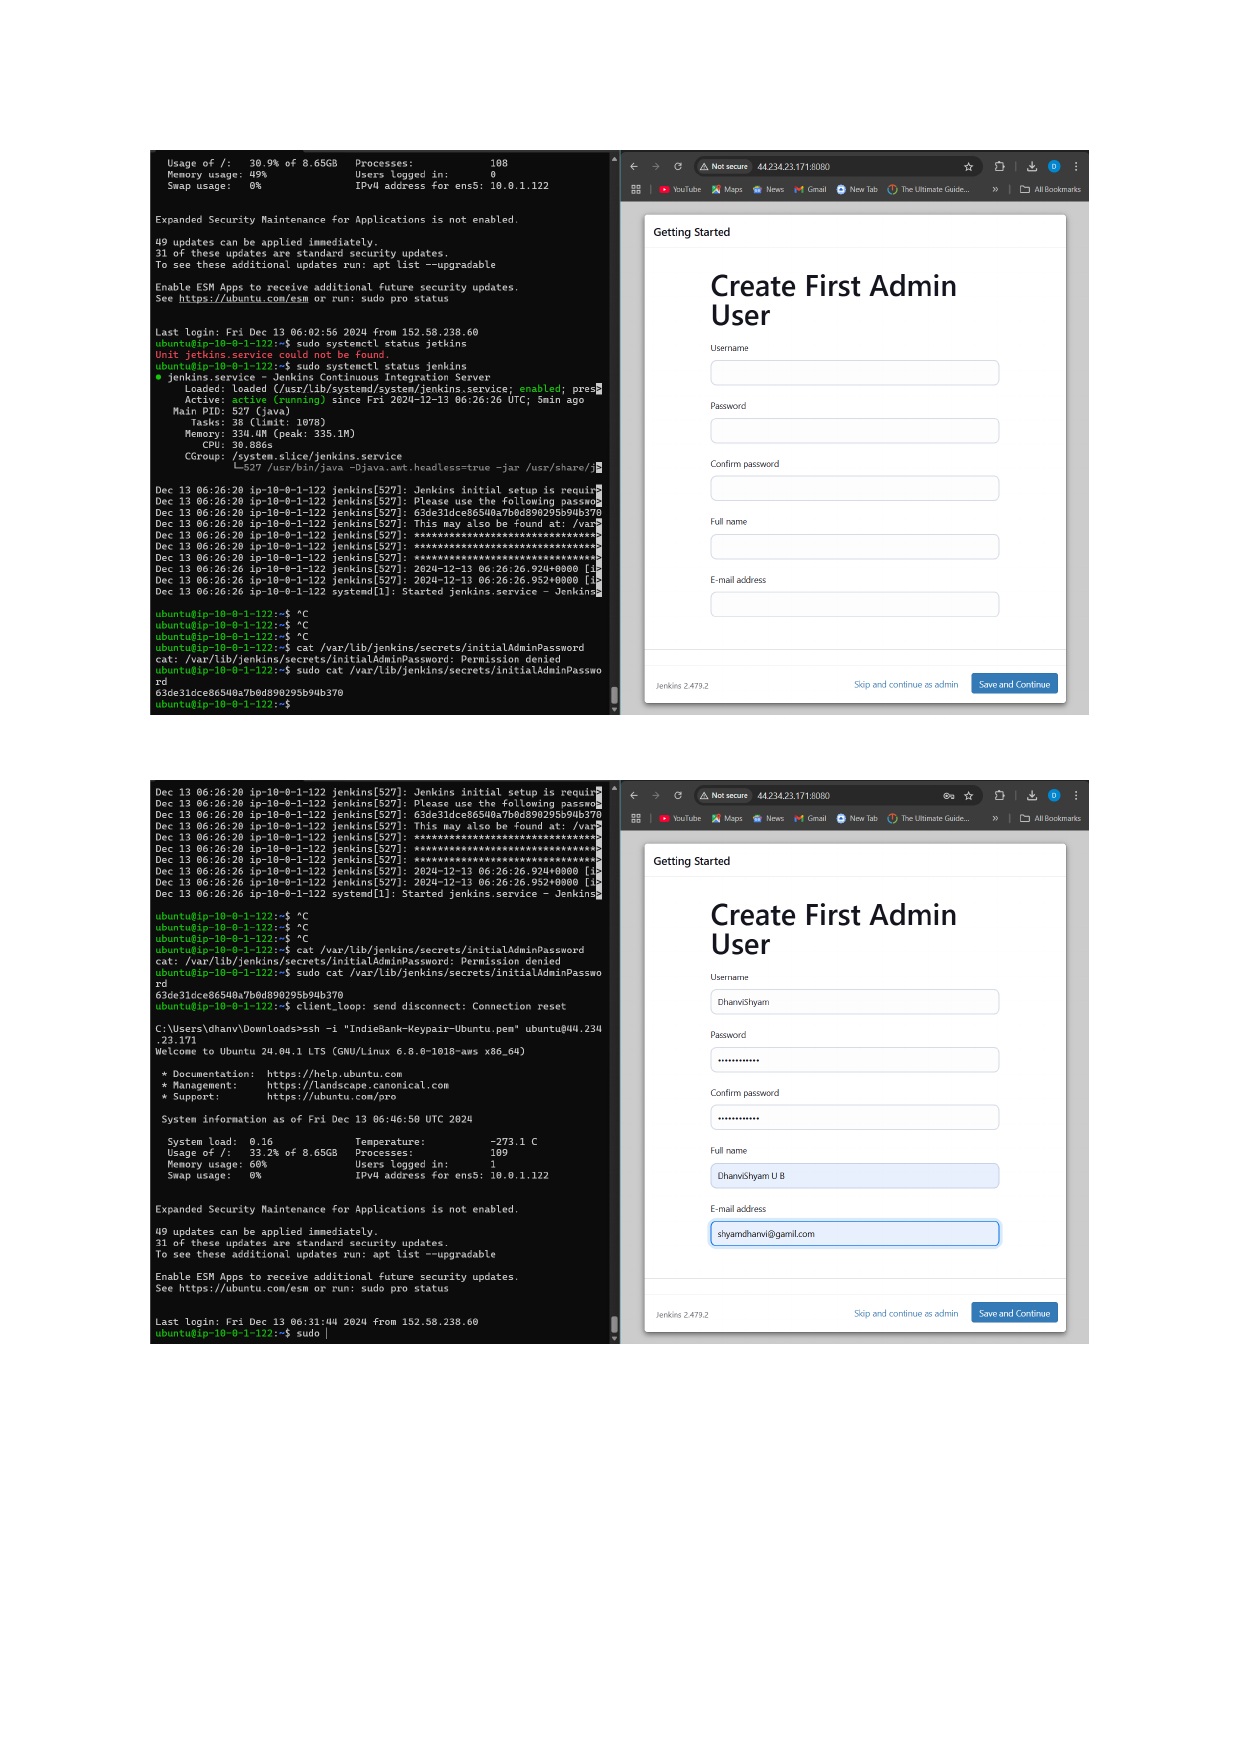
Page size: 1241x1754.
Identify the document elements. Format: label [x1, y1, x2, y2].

picture [150, 780, 1089, 1344]
picture [150, 150, 1089, 715]
